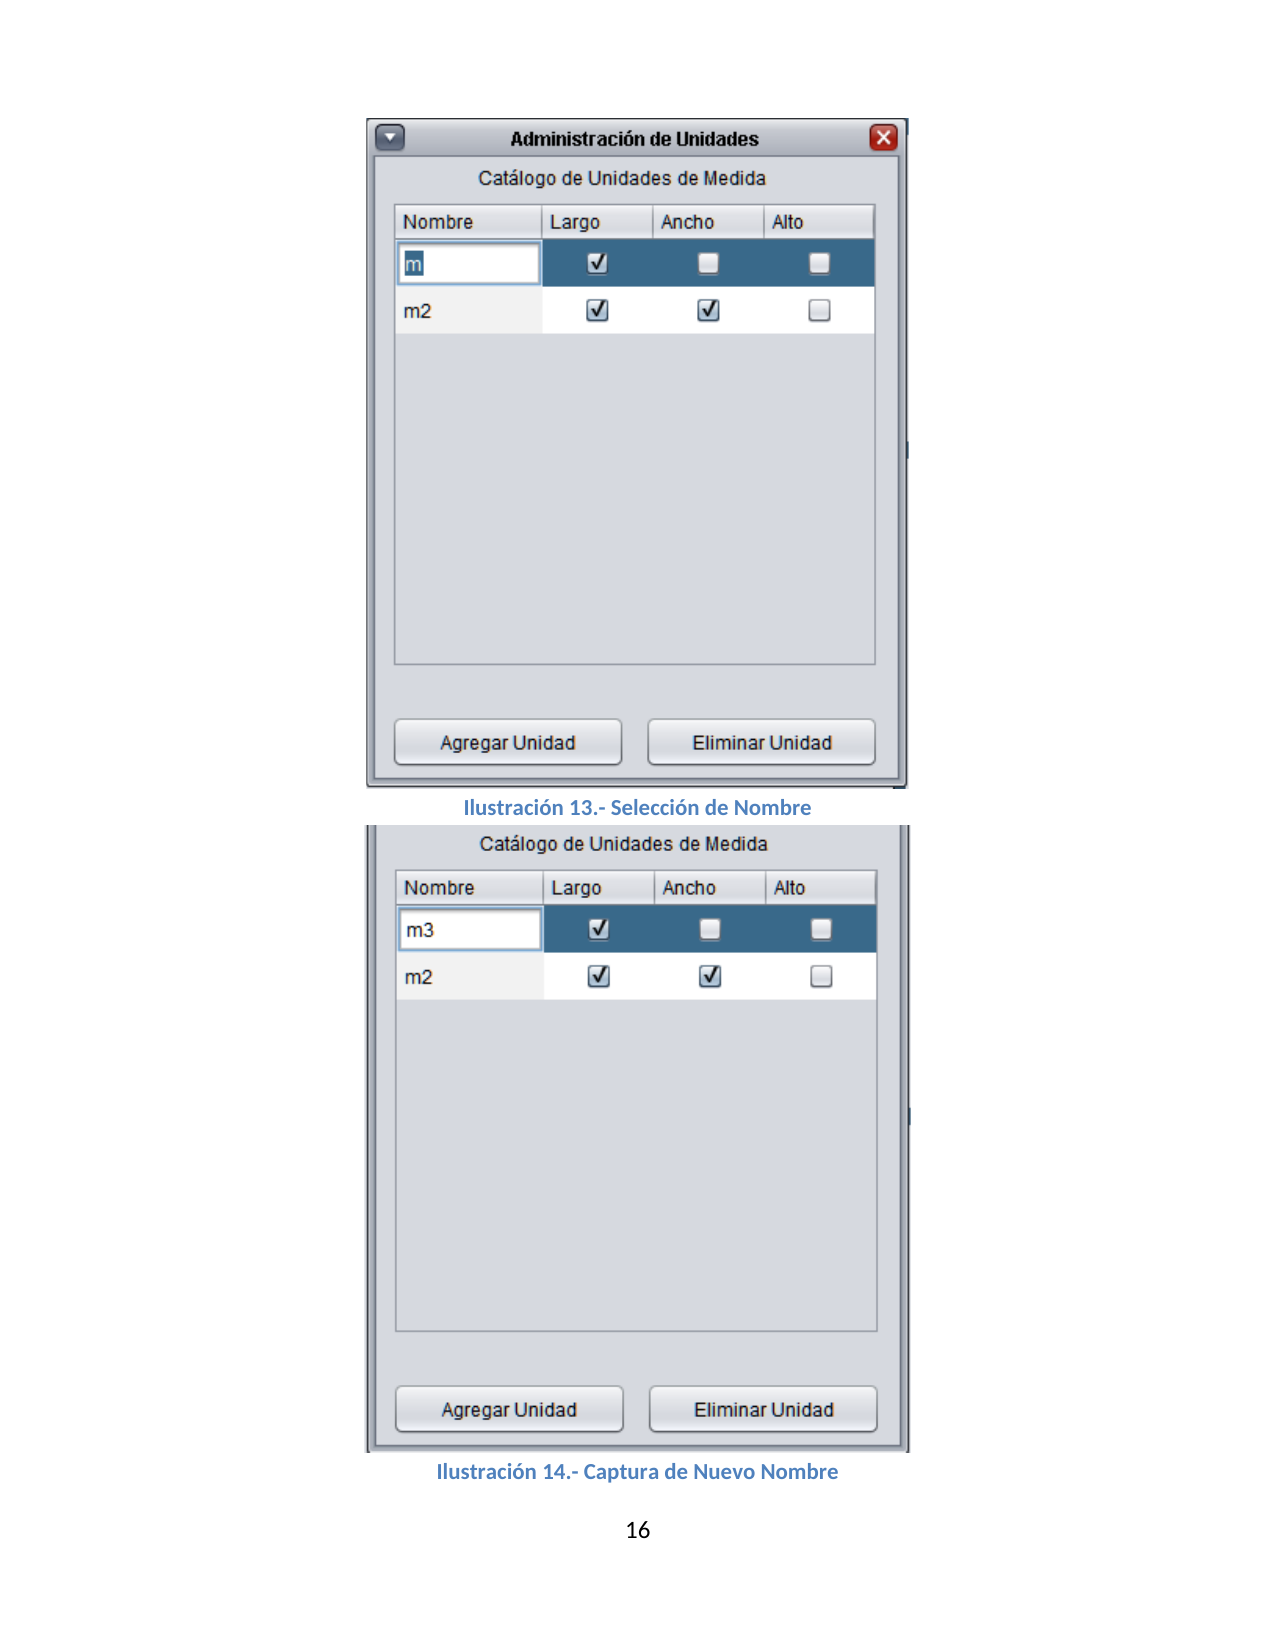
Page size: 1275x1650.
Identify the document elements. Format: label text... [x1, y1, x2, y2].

picture [364, 825, 911, 1453]
picture [366, 118, 909, 789]
